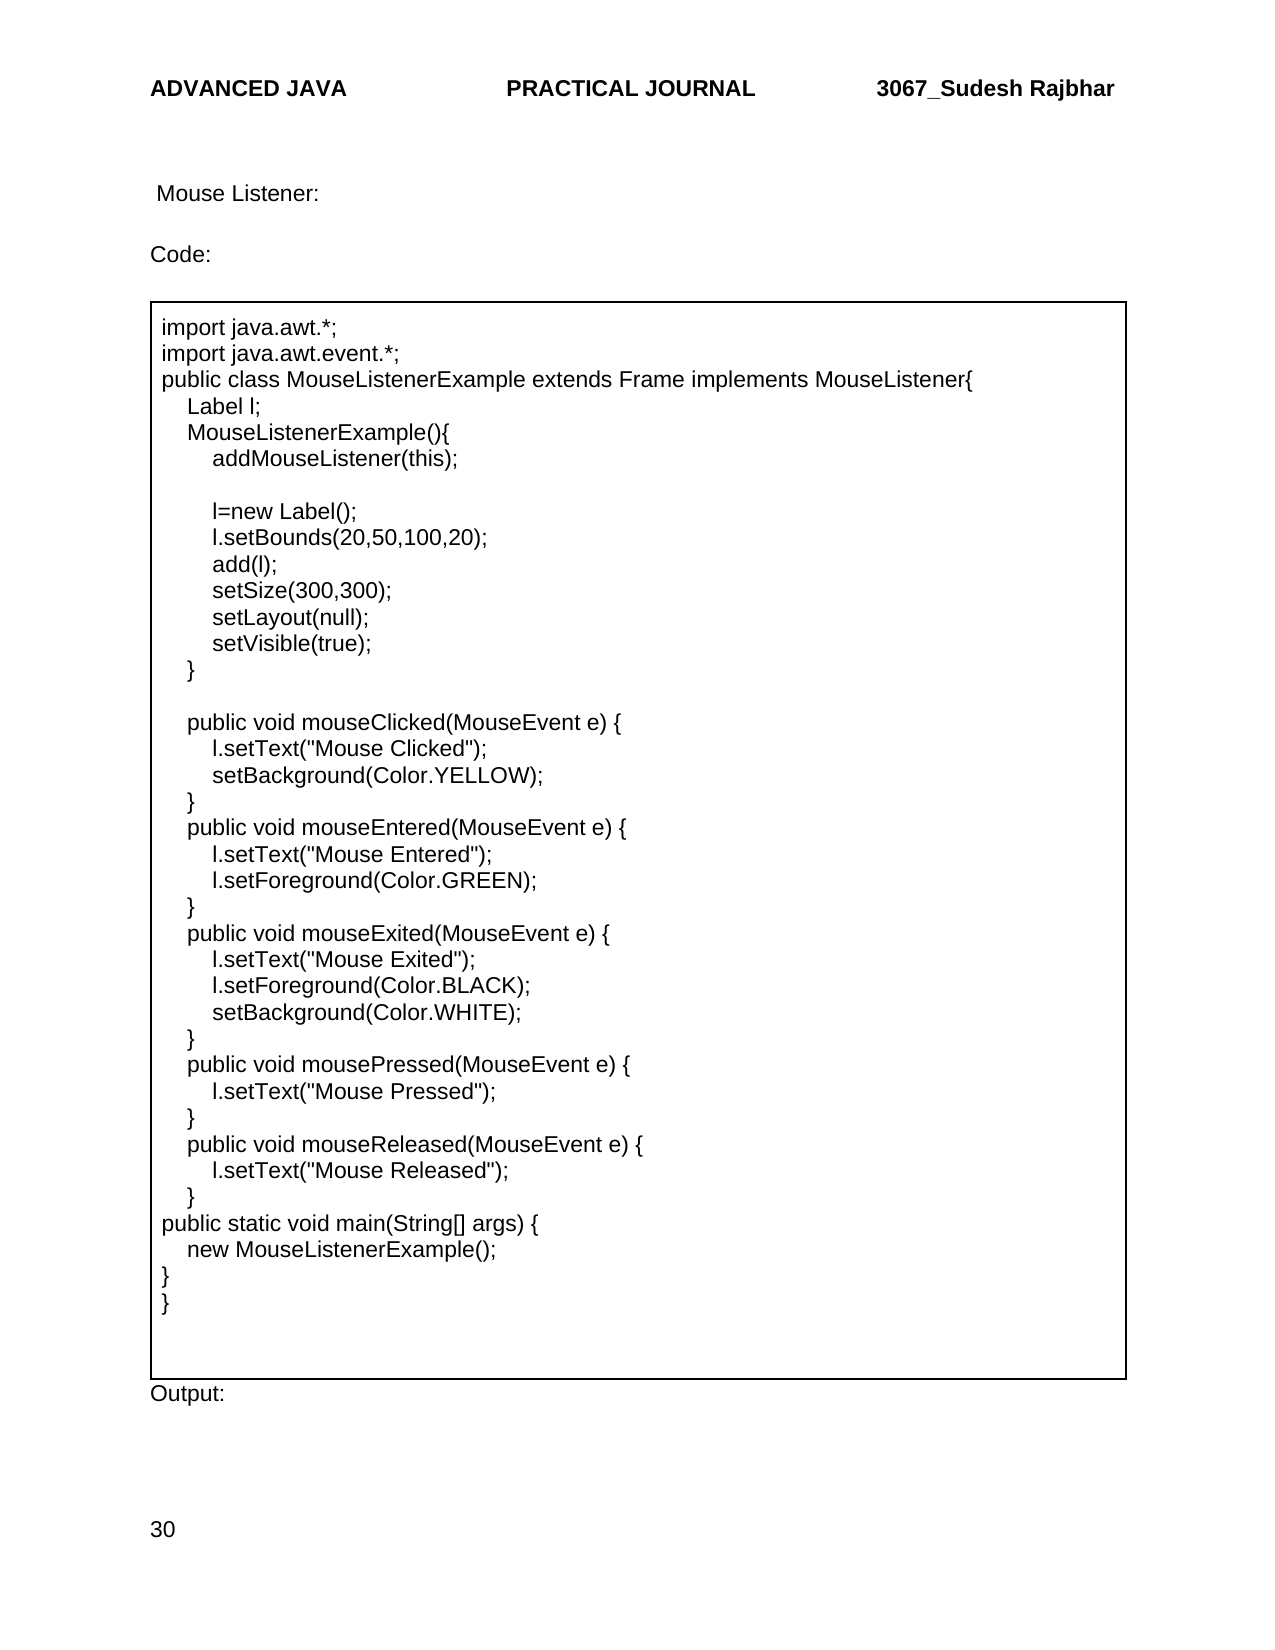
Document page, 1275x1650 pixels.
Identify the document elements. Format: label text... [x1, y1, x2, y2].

text Code: [150, 241, 1125, 267]
text Mouse Listener: [150, 180, 1125, 207]
table_header import java.awt.*; import java.awt.event.*; public class MouseListenerExample extends Frame implements MouseListener{ Label l; MouseListenerExample(){ addMouseListener(this); l=new Label(); l.setBounds(20,50,100,20); add(l); setSize(300,300); setLayout(null); setVisible(true); } public void mouseClicked(MouseEvent e) { l.setText("Mouse Clicked"); setBackground(Color.YELLOW); } public void mouseEntered(MouseEvent e) { l.setText("Mouse Entered"); l.setForeground(Color.GREEN); } public void mouseExited(MouseEvent e) { l.setText("Mouse Exited"); l.setForeground(Color.BLACK); setBackground(Color.WHITE); } public void mousePressed(MouseEvent e) { l.setText("Mouse Pressed"); } public void mouseReleased(MouseEvent e) { l.setText("Mouse Released"); } public static void main(String[] args) { new MouseListenerExample(); } } [152, 303, 1125, 1378]
text Output: [150, 1380, 1125, 1407]
